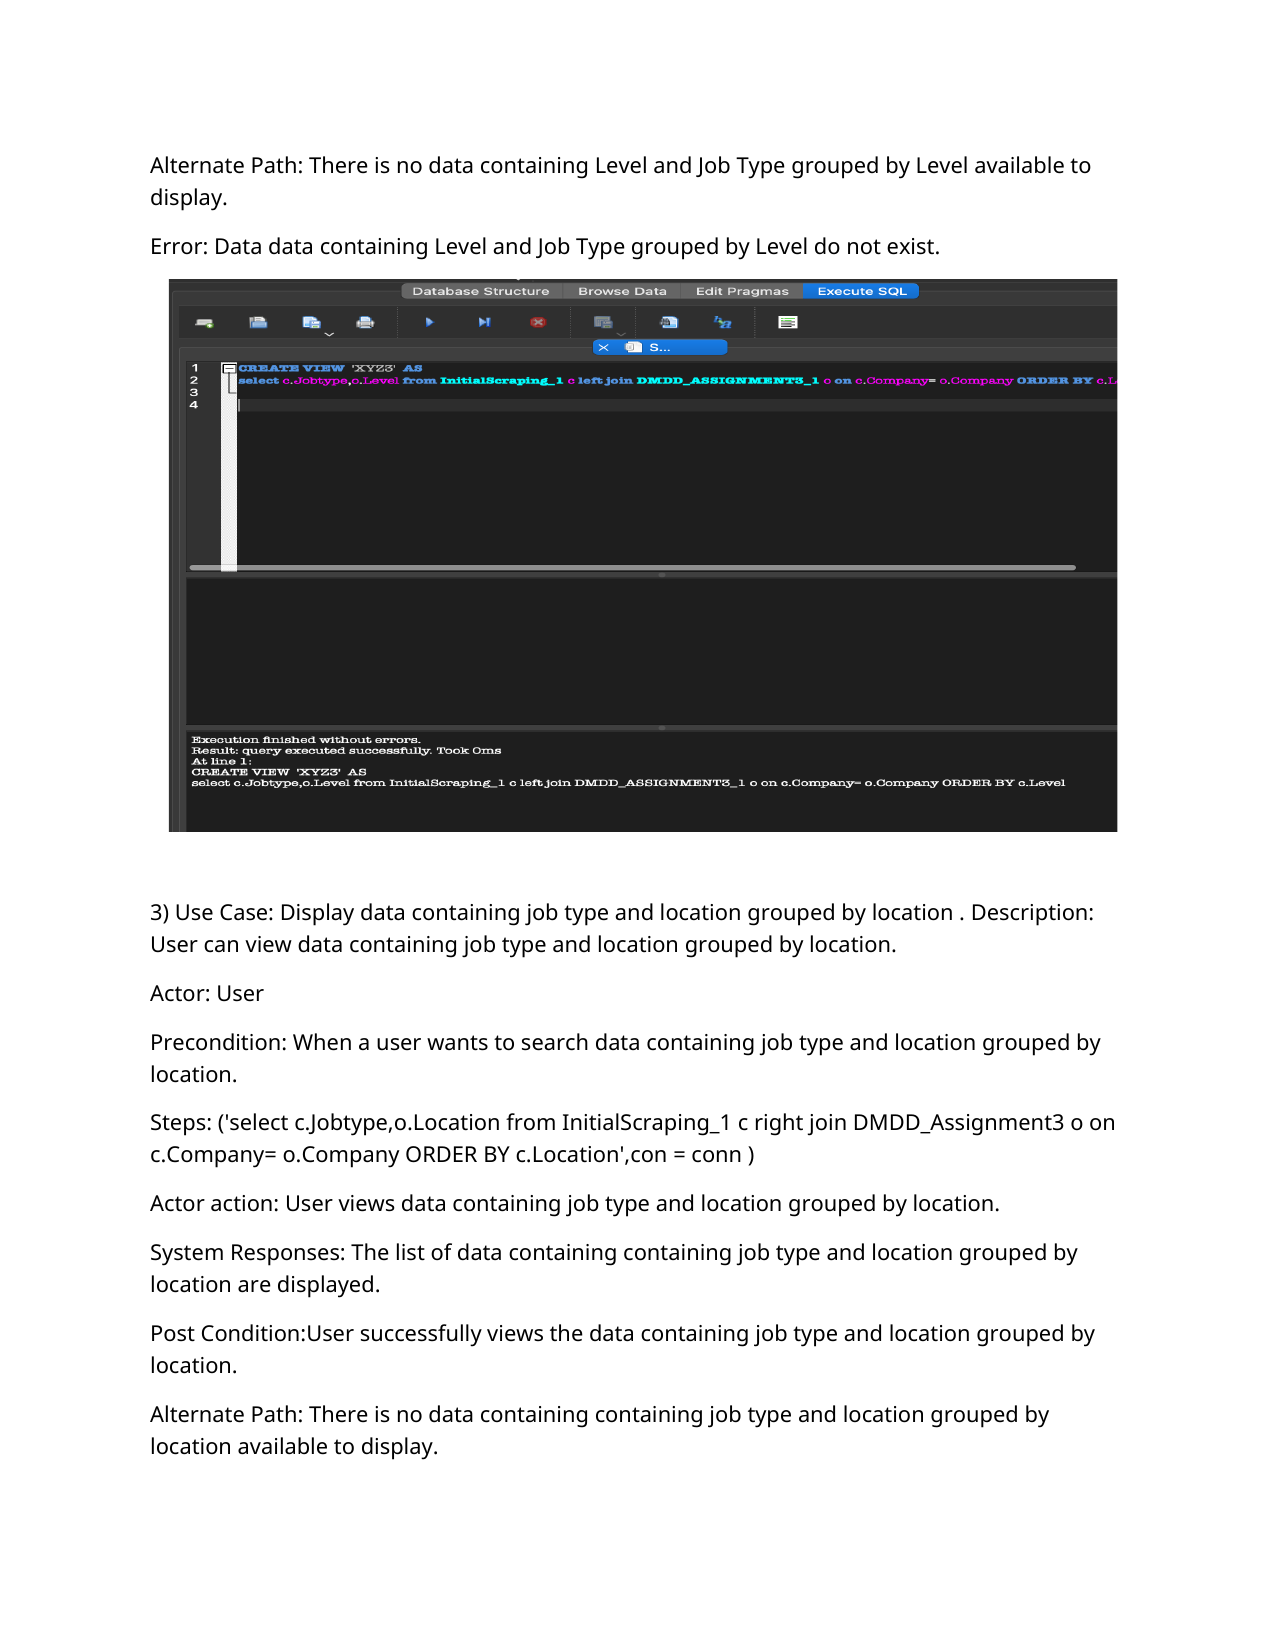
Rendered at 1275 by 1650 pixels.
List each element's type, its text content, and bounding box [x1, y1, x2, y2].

text Post Condition:User successfully views the data containing job type and location grouped by location. [150, 1318, 1125, 1379]
text Alternate Path: There is no data containing Level and Job Type grouped by Level available to display. [150, 150, 1125, 212]
text System Responses: The list of data containing containing job type and location grouped by location are displayed. [150, 1237, 1125, 1299]
text Steps: ('select c.Jobtype,o.Location from InitialScraping_1 c right join DMDD_Assignment3 o on c.Company= o.Company ORDER BY c.Location',con = conn ) [150, 1107, 1125, 1169]
text Actor: User [150, 978, 1125, 1007]
text 3) Use Case: Display data containing job type and location grouped by location . Description: User can view data containing job type and location grouped by location. [150, 897, 1125, 959]
text Precondition: When a user wants to search data containing job type and location grouped by location. [150, 1026, 1125, 1088]
text Actor action: User views data containing job type and location grouped by location. [150, 1188, 1125, 1218]
text Error: Data data containing Level and Job Type grouped by Level do not exist. [150, 231, 1125, 261]
text Alternate Path: There is no data containing containing job type and location grouped by location available to display. [150, 1398, 1125, 1460]
